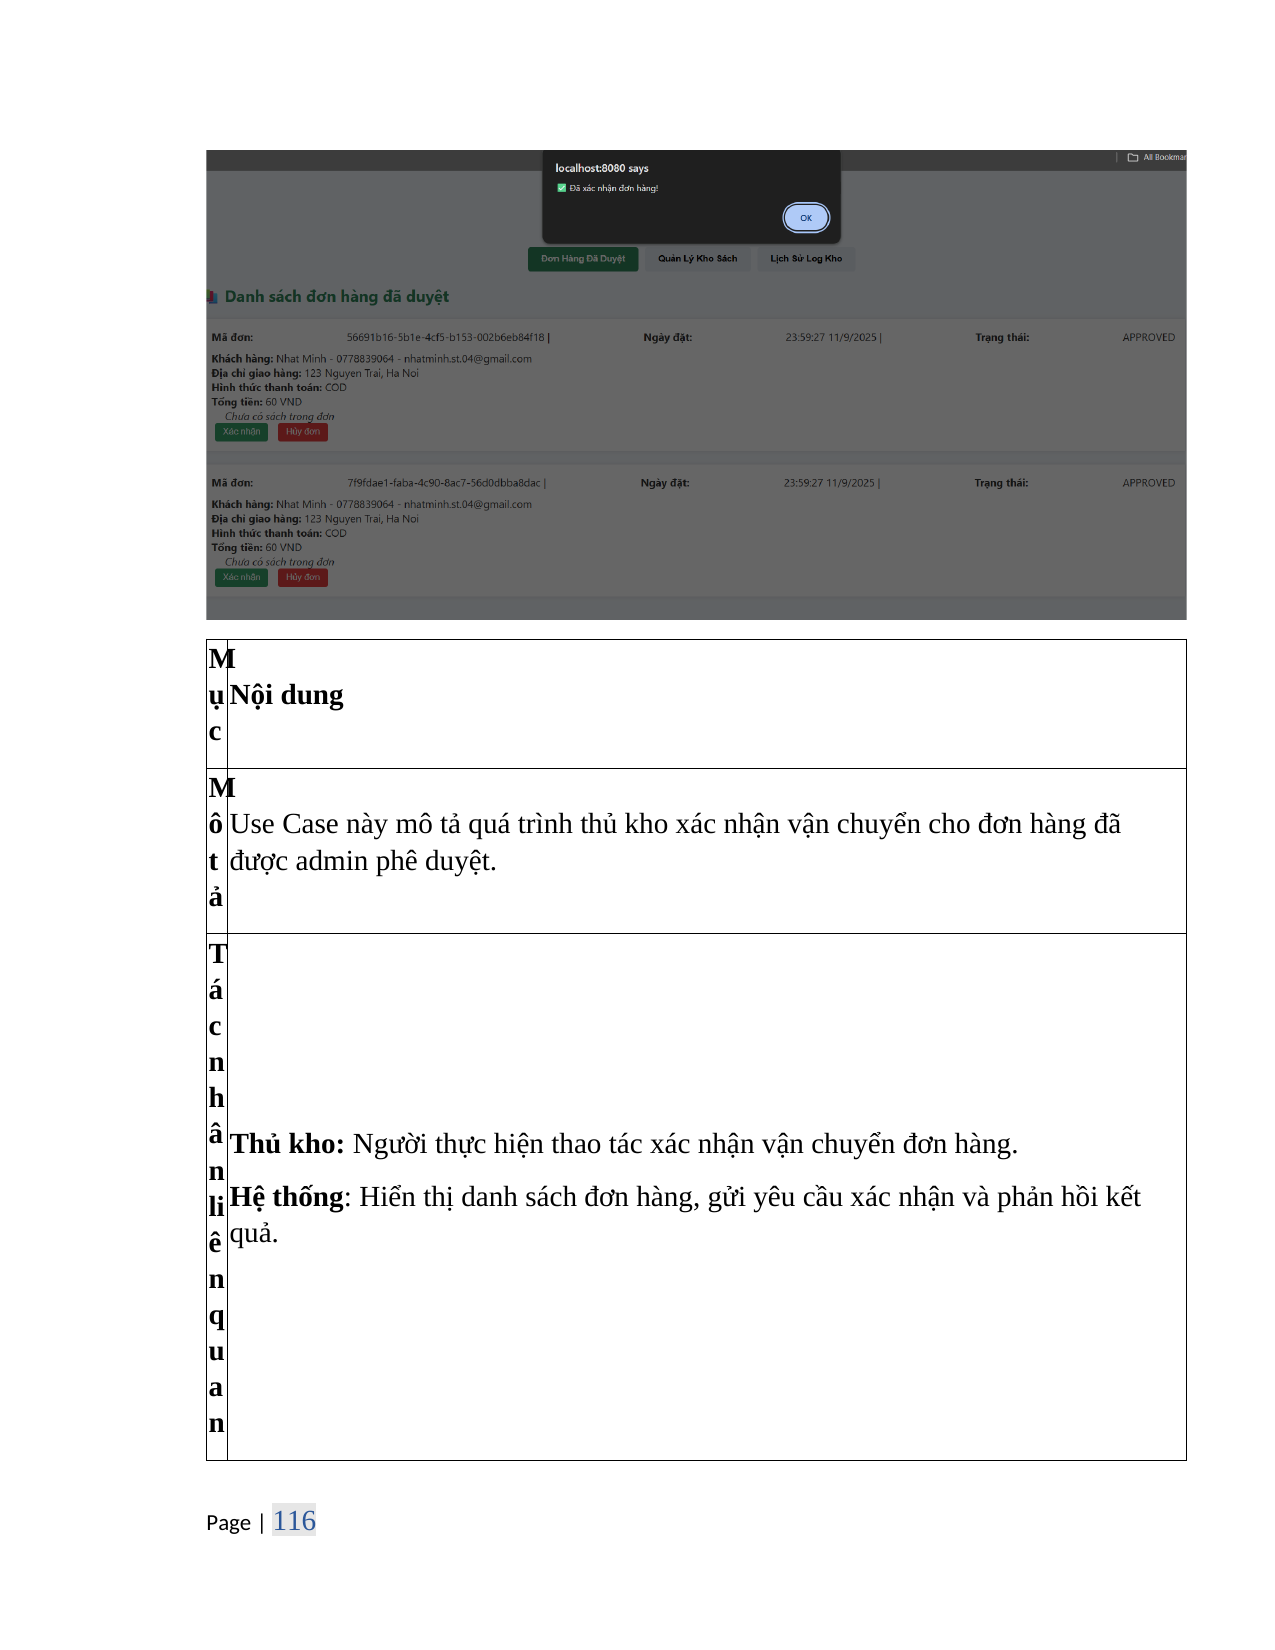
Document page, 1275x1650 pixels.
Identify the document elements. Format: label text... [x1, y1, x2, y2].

table_header Nội dung [228, 640, 1186, 768]
table_cell Use Case này mô tả quá trình thủ kho xác nhận vận chuyển cho đơn hàng đã được admin phê duyệt. [228, 769, 1186, 933]
table_header Mục [207, 640, 227, 768]
table_cell Tác nhân liên quan [207, 934, 227, 1460]
picture [206, 150, 1187, 620]
table_cell Mô tả [207, 769, 227, 933]
table_cell Thủ kho: Người thực hiện thao tác xác nhận vận chuyển đơn hàng. Hệ thống: Hiển thị danh sách đơn hàng, gửi yêu cầu xác nhận và phản hồi kết quả. [228, 934, 1186, 1460]
